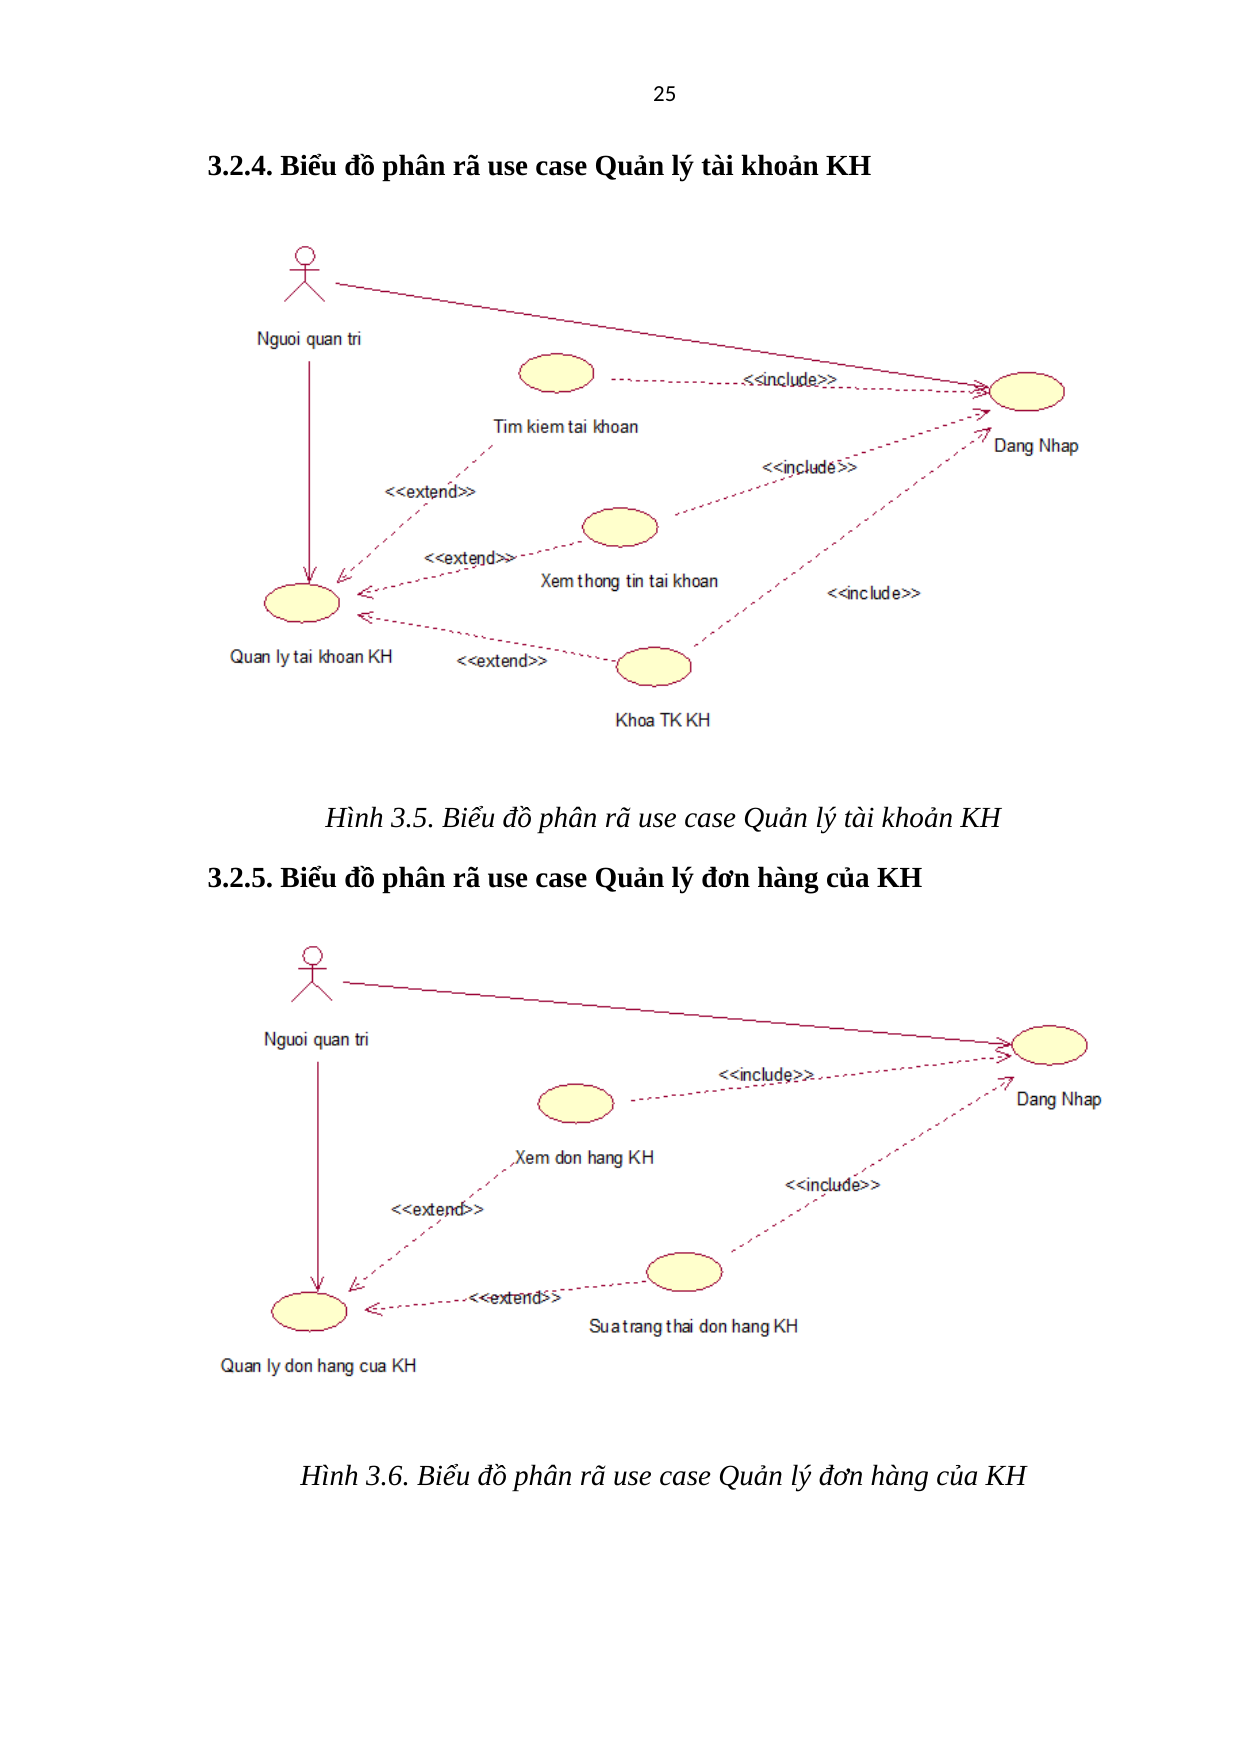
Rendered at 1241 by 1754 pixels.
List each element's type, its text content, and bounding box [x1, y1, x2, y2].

subtitle 3.2.5. Biểu đồ phân rã use case Quản lý đơn hàng của KH [207, 860, 1122, 893]
text Hình 3.6. Biểu đồ phân rã use case Quản lý đơn hàng của KH [207, 1458, 1122, 1491]
picture [206, 911, 1123, 1432]
picture [206, 199, 1123, 774]
text Hình 3.5. Biểu đồ phân rã use case Quản lý tài khoản KH [207, 800, 1122, 833]
subtitle 3.2.4. Biểu đồ phân rã use case Quản lý tài khoản KH [207, 148, 1122, 181]
